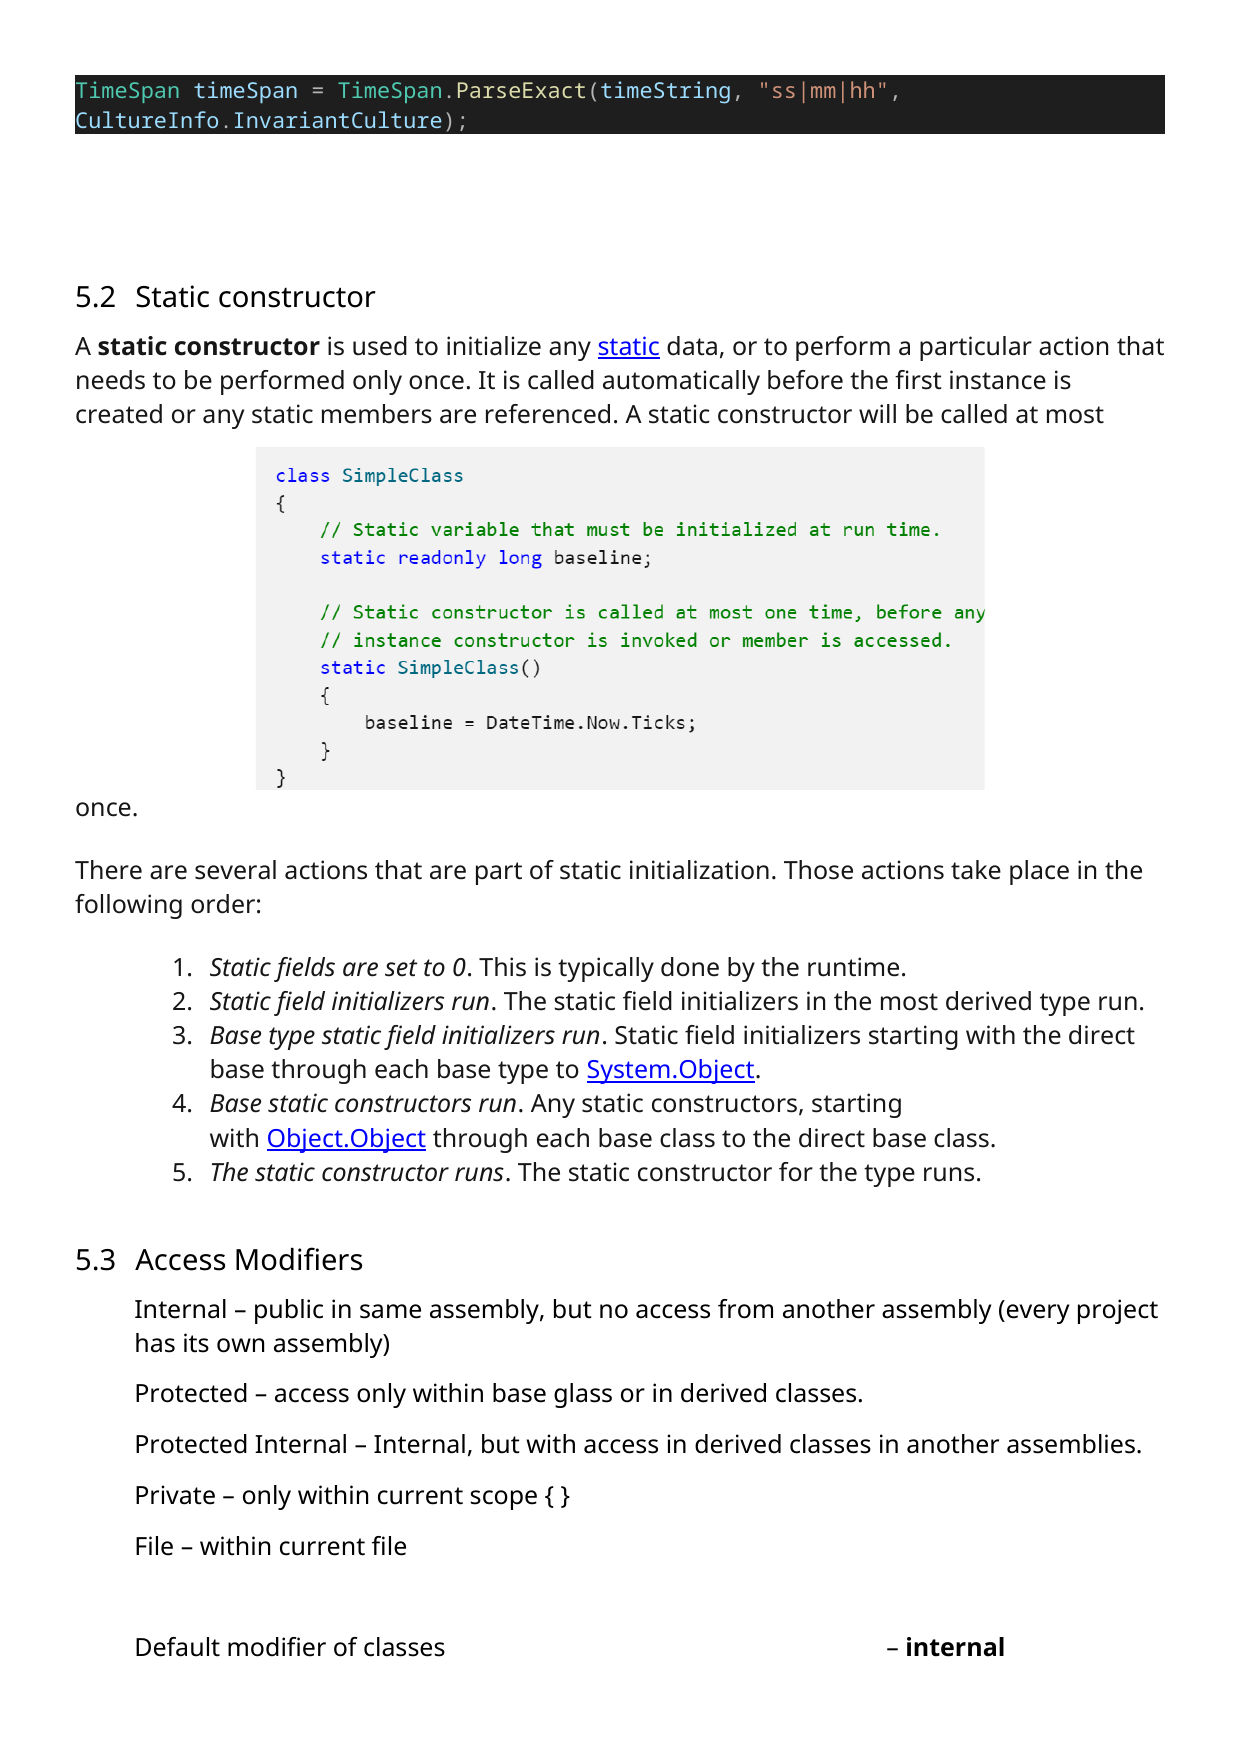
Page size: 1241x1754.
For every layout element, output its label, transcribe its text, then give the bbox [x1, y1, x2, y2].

text There are several actions that are part of static initialization. Those actions take place in the following order: [75, 853, 1165, 921]
text File – within current file [134, 1528, 1165, 1562]
text Protected Internal – Internal, but with access in derived classes in another assemblies. [134, 1427, 1165, 1461]
text Protected – access only within base glass or in derived classes. [134, 1376, 1165, 1410]
list Static fields are set to 0. This is typically done by the runtime. [172, 950, 1165, 984]
text Default modifier of classes – internal [134, 1630, 1165, 1664]
picture [255, 447, 985, 790]
list Static field initializers run. The static field initializers in the most derived type run. [172, 984, 1165, 1018]
text Internal – public in same assembly, but no access from another assembly (every project has its own assembly) [134, 1291, 1165, 1359]
list Base type static field initializers run. Static field initializers starting with the direct base through each base type to System.Object. [172, 1018, 1165, 1086]
text Private – only within current scope { } [134, 1477, 1165, 1512]
subtitle Static constructor [75, 276, 1165, 316]
text TimeSpan timeSpan = TimeSpan.ParseExact(timeString, "ss|mm|hh", CultureInfo.InvariantCulture); [75, 75, 1165, 134]
list The static constructor runs. The static constructor for the type runs. [172, 1154, 1165, 1188]
list Base static constructors run. Any static constructors, starting with Object.Object through each base class to the direct base class. [172, 1086, 1165, 1154]
subtitle Access Modifiers [75, 1239, 1165, 1279]
